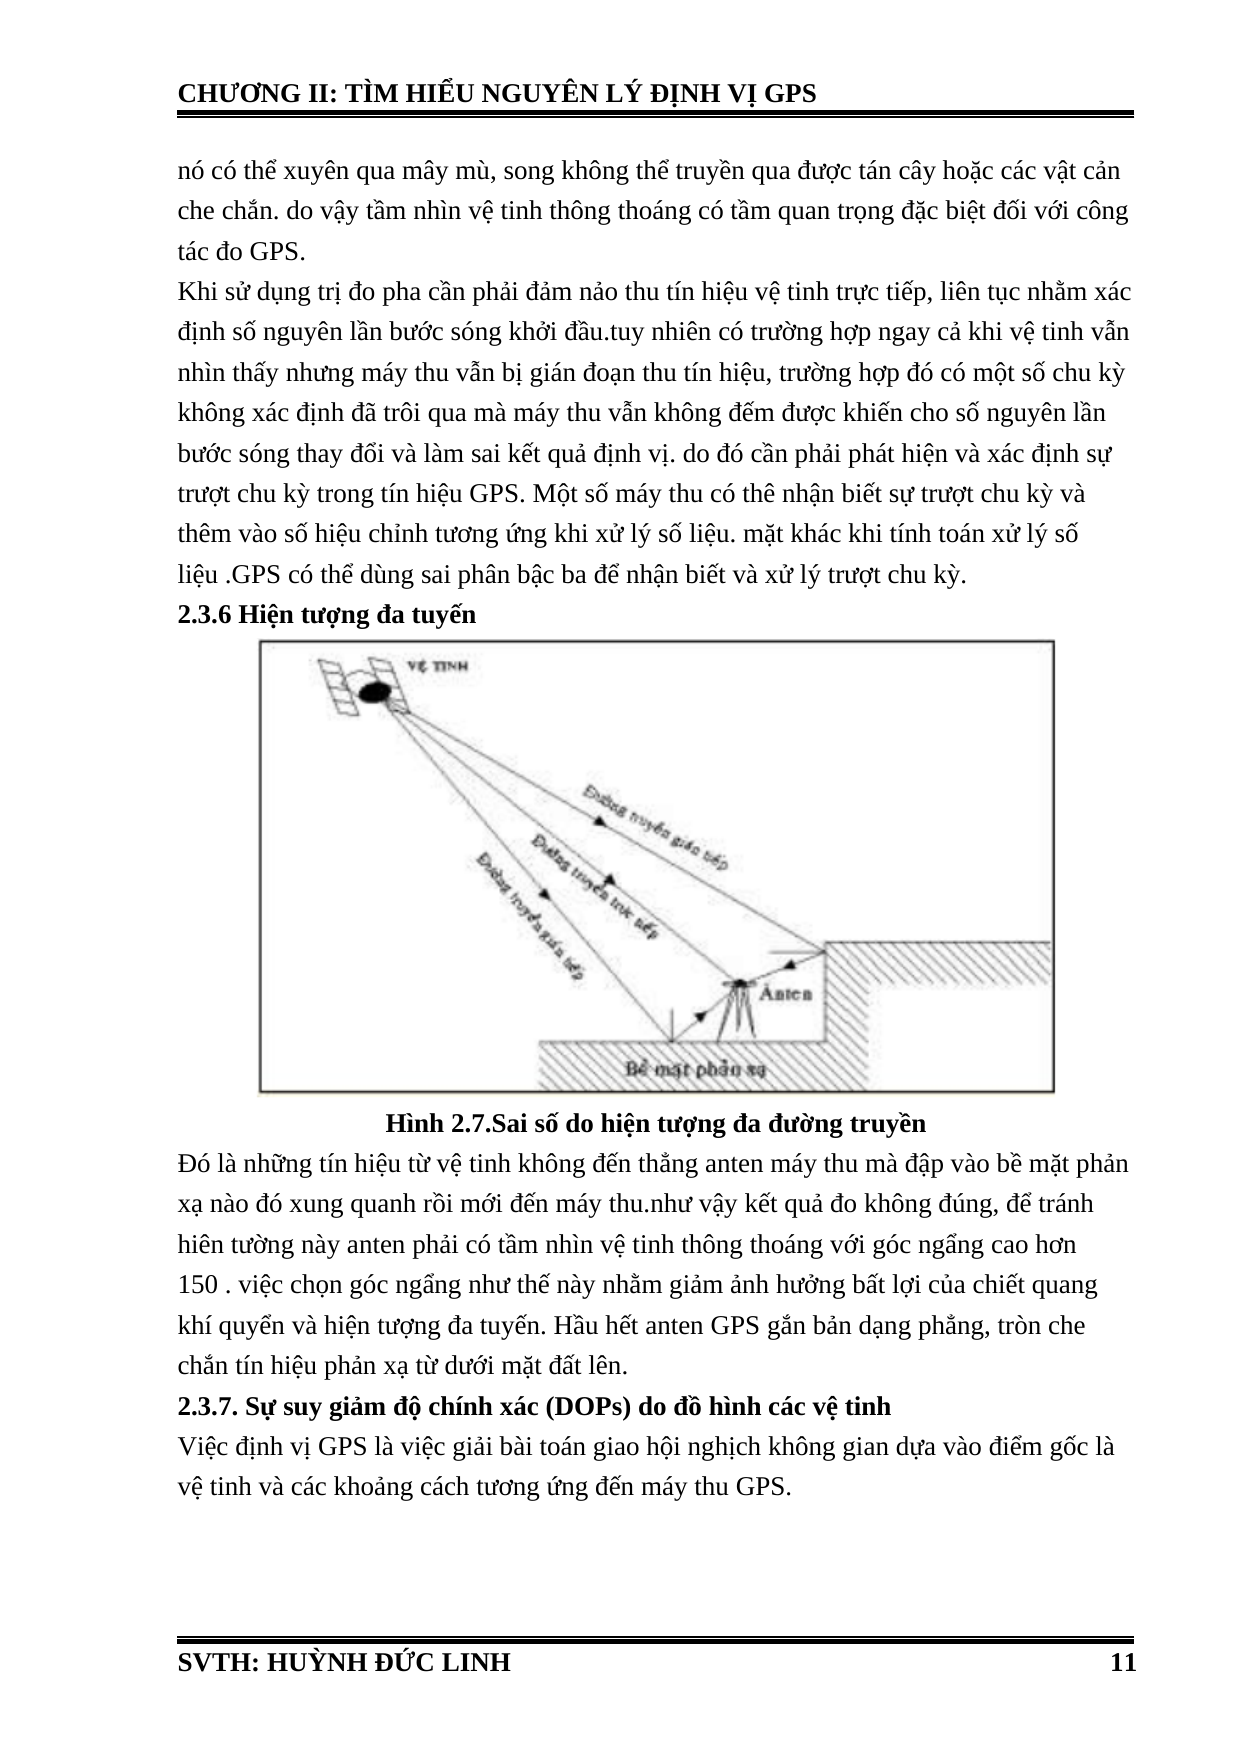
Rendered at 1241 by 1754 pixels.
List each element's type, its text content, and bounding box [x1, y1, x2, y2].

text Hình 2.7.Sai số do hiện tượng đa đường truyền [177, 1107, 1134, 1138]
text Việc định vị GPS là việc giải bài toán giao hội nghịch không gian dựa vào điểm gốc là vệ tinh và các khoảng cách tương ứng đến máy thu GPS. [177, 1430, 1134, 1502]
text Đó là những tín hiệu từ vệ tinh không đến thẳng anten máy thu mà đập vào bề mặt phản xạ nào đó xung quanh rồi mới đến máy thu.như vậy kết quả đo không đúng, để tránh hiên tường này anten phải có tầm nhìn vệ tinh thông thoáng với góc ngẩng cao hơn 150 . việc chọn góc ngẩng như thế này nhằm giảm ảnh hưởng bất lợi của chiết quang khí quyển và hiện tượng đa tuyến. Hầu hết anten GPS gắn bản dạng phẳng, tròn che chắn tín hiệu phản xạ từ dưới mặt đất lên. [177, 1147, 1134, 1380]
text 2.3.6 Hiện tượng đa tuyến [177, 598, 1134, 629]
text 2.3.7. Sự suy giảm độ chính xác (DOPs) do đồ hình các vệ tinh [177, 1389, 1134, 1421]
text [177, 154, 1134, 589]
picture [248, 638, 1063, 1099]
